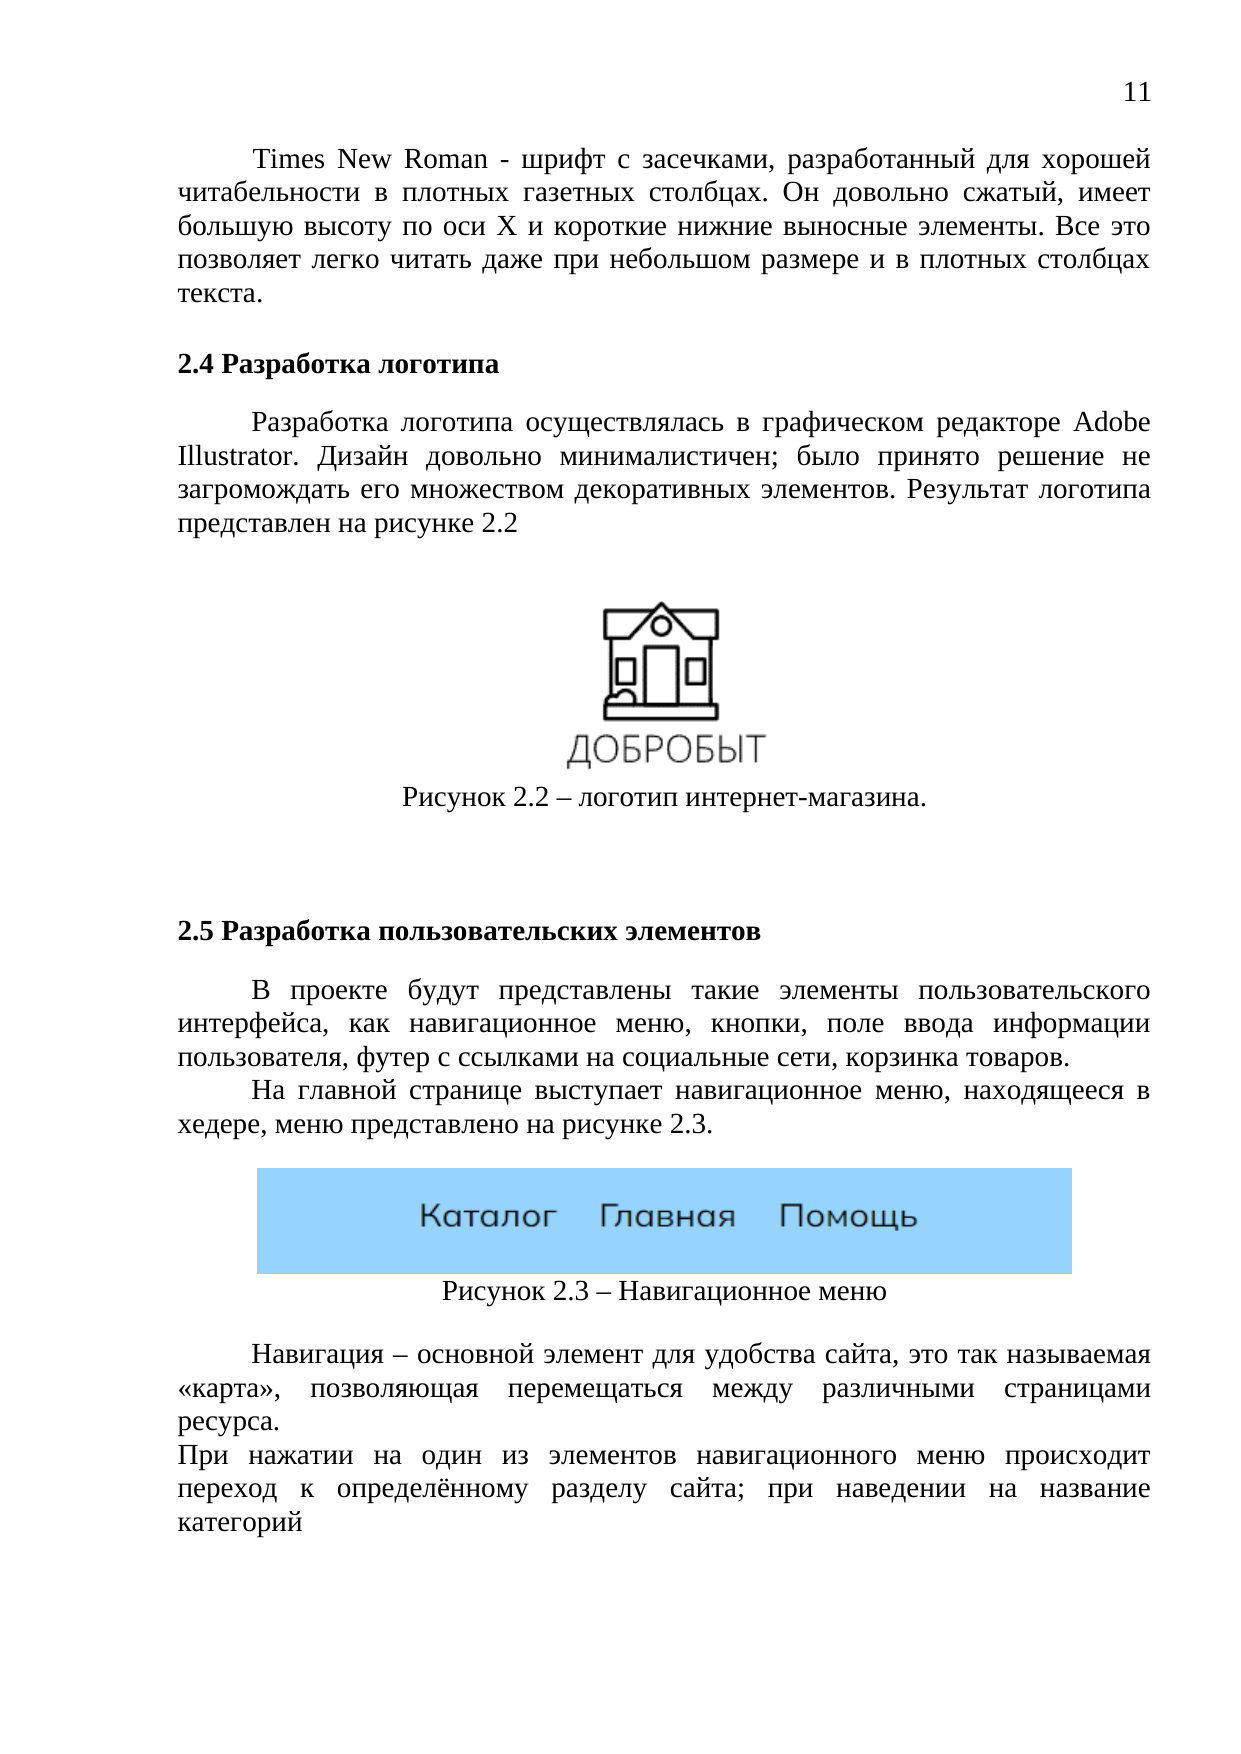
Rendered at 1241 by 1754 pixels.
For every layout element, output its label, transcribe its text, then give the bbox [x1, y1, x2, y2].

text В проекте будут представлены такие элементы пользовательского интерфейса, как навигационное меню, кнопки, поле ввода информации пользователя, футер с ссылками на социальные сети, корзинка товаров. [177, 972, 1152, 1072]
subtitle 2.4 Разработка логотипа [177, 346, 1152, 379]
text При нажатии на один из элементов навигационного меню происходит переход к определённому разделу сайта; при наведении на название категорий [177, 1437, 1152, 1537]
subtitle 2.5 Разработка пользовательских элементов [177, 913, 1152, 947]
text Рисунок 2.3 – Навигационное меню [177, 1273, 1152, 1307]
text На главной странице выступает навигационное меню, находящееся в хедере, меню представлено на рисунке 2.3. [177, 1072, 1152, 1139]
picture [257, 1168, 1072, 1274]
text Рисунок 2.2 – логотип интернет-магазина. [177, 779, 1152, 813]
picture [558, 601, 771, 780]
text Разработка логотипа осуществлялась в графическом редакторе Adobe Illustrator. Дизайн довольно минималистичен; было принято решение не загромождать его множеством декоративных элементов. Результат логотипа представлен на рисунке 2.2 [177, 404, 1152, 539]
text Times New Roman - шрифт с засечками, разработанный для хорошей читабельности в плотных газетных столбцах. Он довольно сжатый, имеет большую высоту по оси Х и короткие нижние выносные элементы. Все это позволяет легко читать даже при небольшом размере и в плотных столбцах текста. [177, 141, 1152, 308]
text Навигация – основной элемент для удобства сайта, это так называемая «карта», позволяющая перемещаться между различными страницами ресурса. [177, 1336, 1152, 1437]
